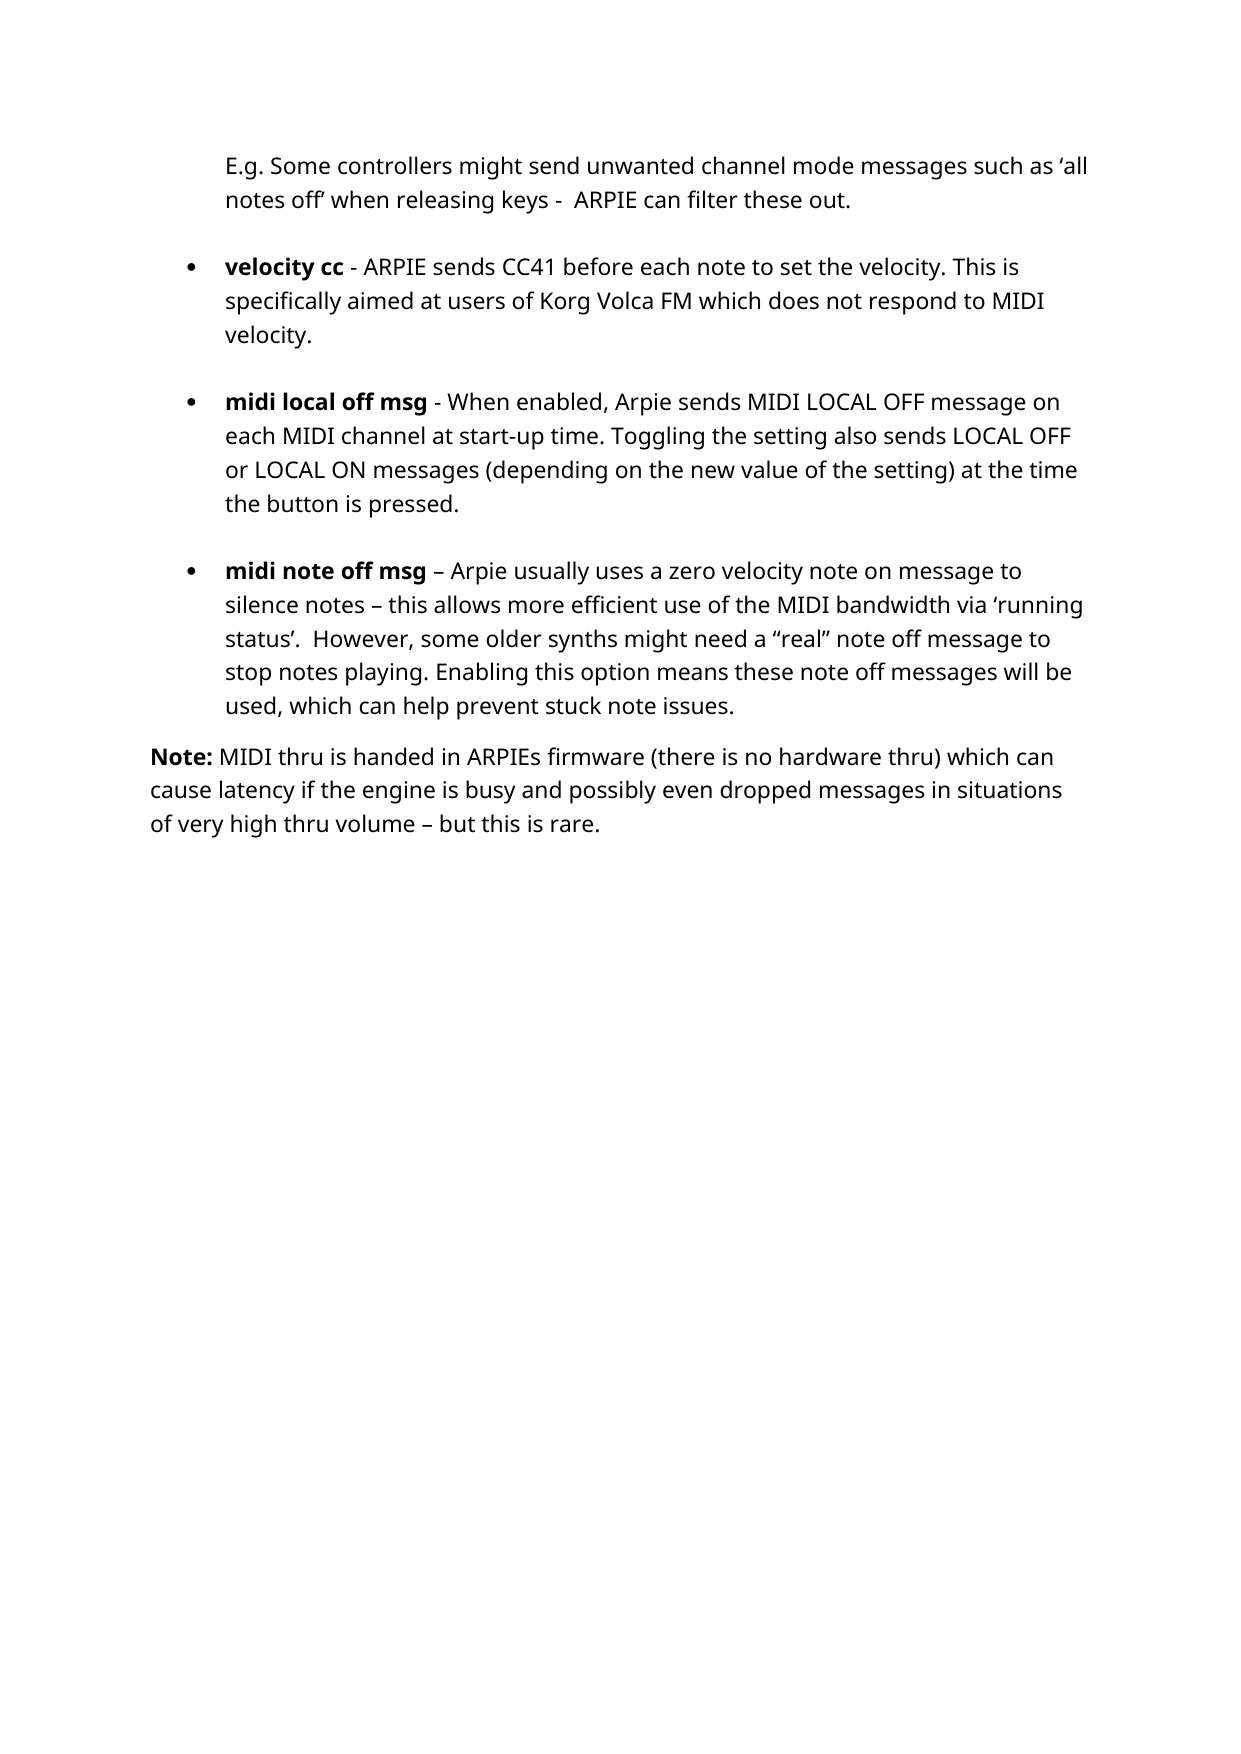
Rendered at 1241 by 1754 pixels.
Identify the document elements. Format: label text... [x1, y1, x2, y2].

text Note: MIDI thru is handed in ARPIEs firmware (there is no hardware thru) which can cause latency if the engine is busy and possibly even dropped messages in situations of very high thru volume – but this is rare. [150, 740, 1090, 839]
list midi note off msg – Arpie usually uses a zero velocity note on message to silence notes – this allows more efficient use of the MIDI bandwidth via ‘running status’. However, some older synths might need a “real” note off message to stop notes playing. Enabling this option means these note off messages will be used, which can help prevent stuck note issues. [187, 555, 1090, 721]
list velocity cc - ARPIE sends CC41 before each note to set the velocity. This is specifically aimed at users of Korg Volca FM which does not respond to MIDI velocity. [187, 251, 1090, 350]
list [187, 150, 1090, 215]
list midi local off msg - When enabled, Arpie sends MIDI LOCAL OFF message on each MIDI channel at start-up time. Toggling the setting also sends LOCAL OFF or LOCAL ON messages (depending on the new value of the setting) at the time the button is pressed. [187, 386, 1090, 519]
